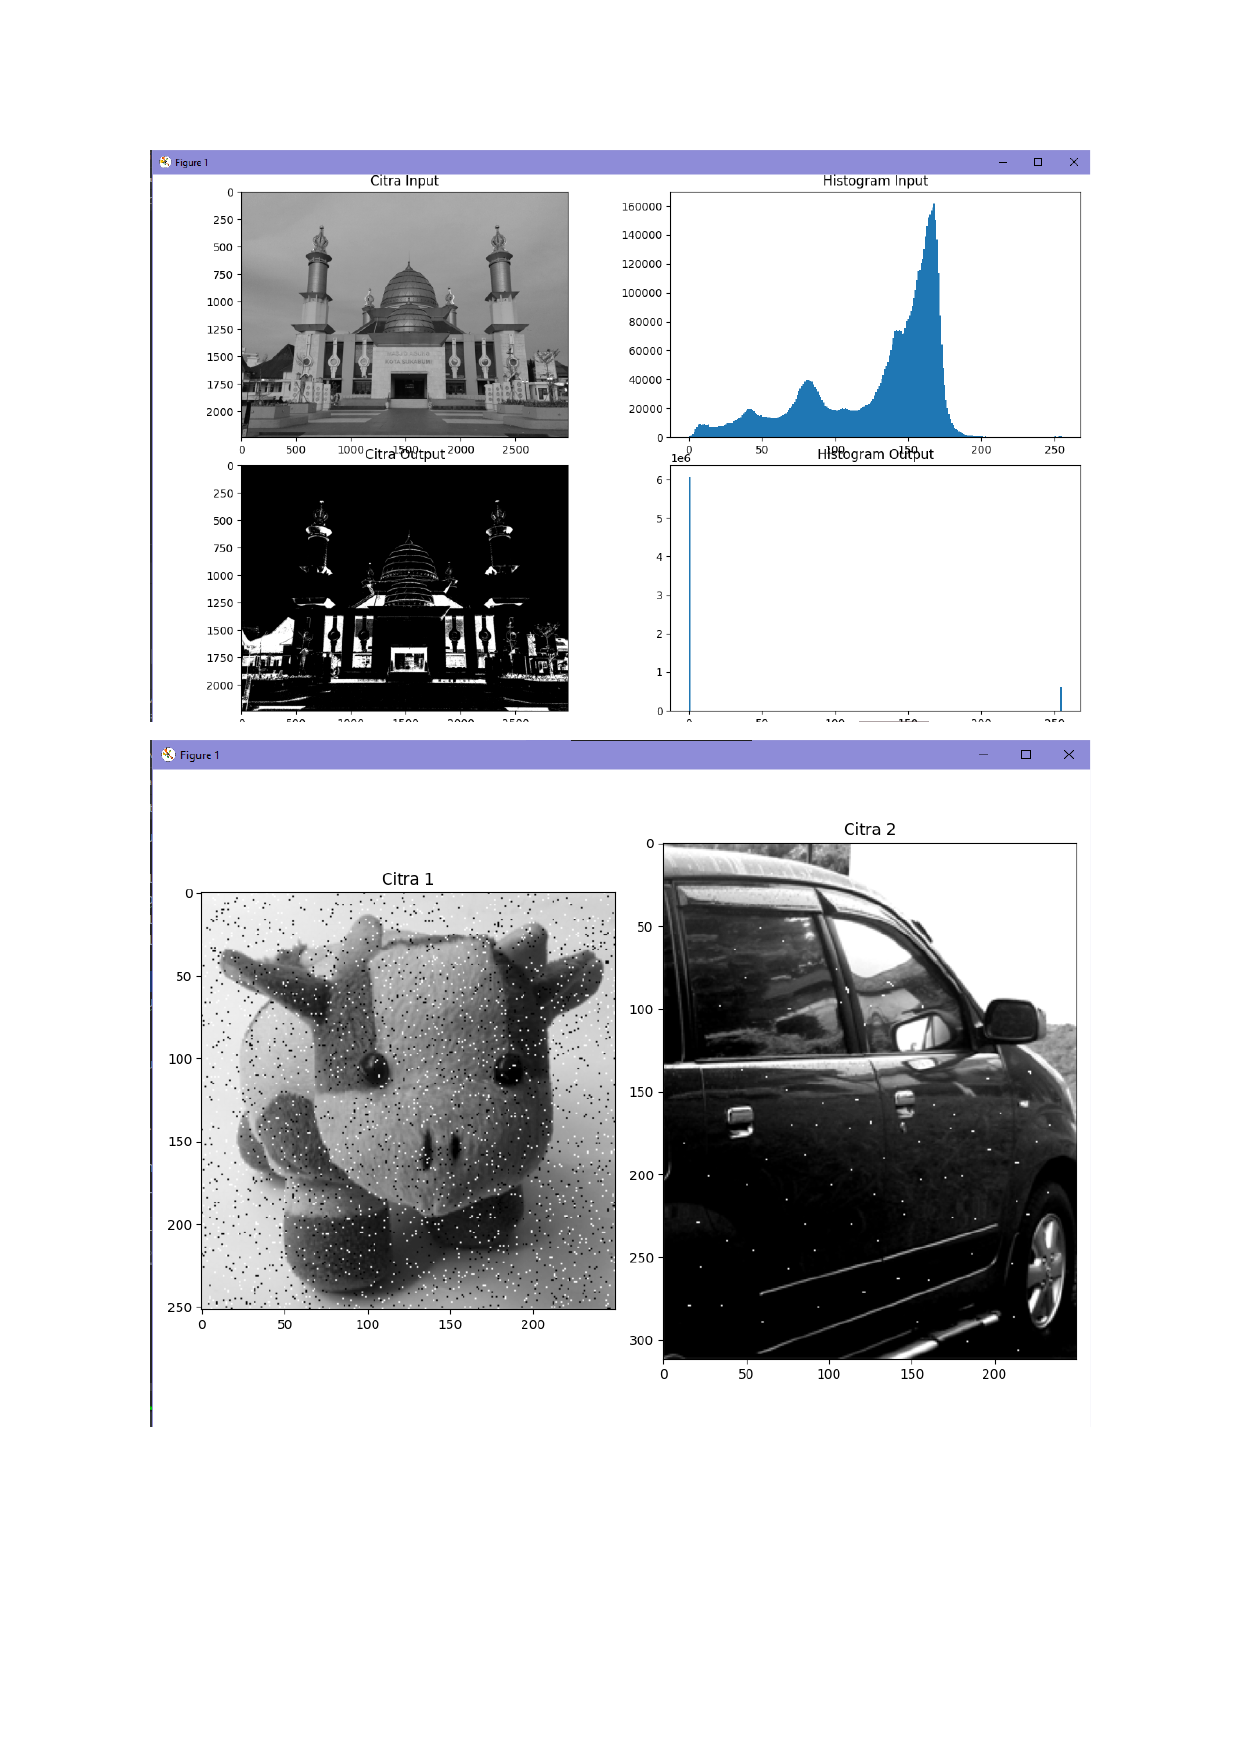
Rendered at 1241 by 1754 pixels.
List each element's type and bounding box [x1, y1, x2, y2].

picture [150, 740, 1091, 1427]
picture [150, 150, 1091, 722]
